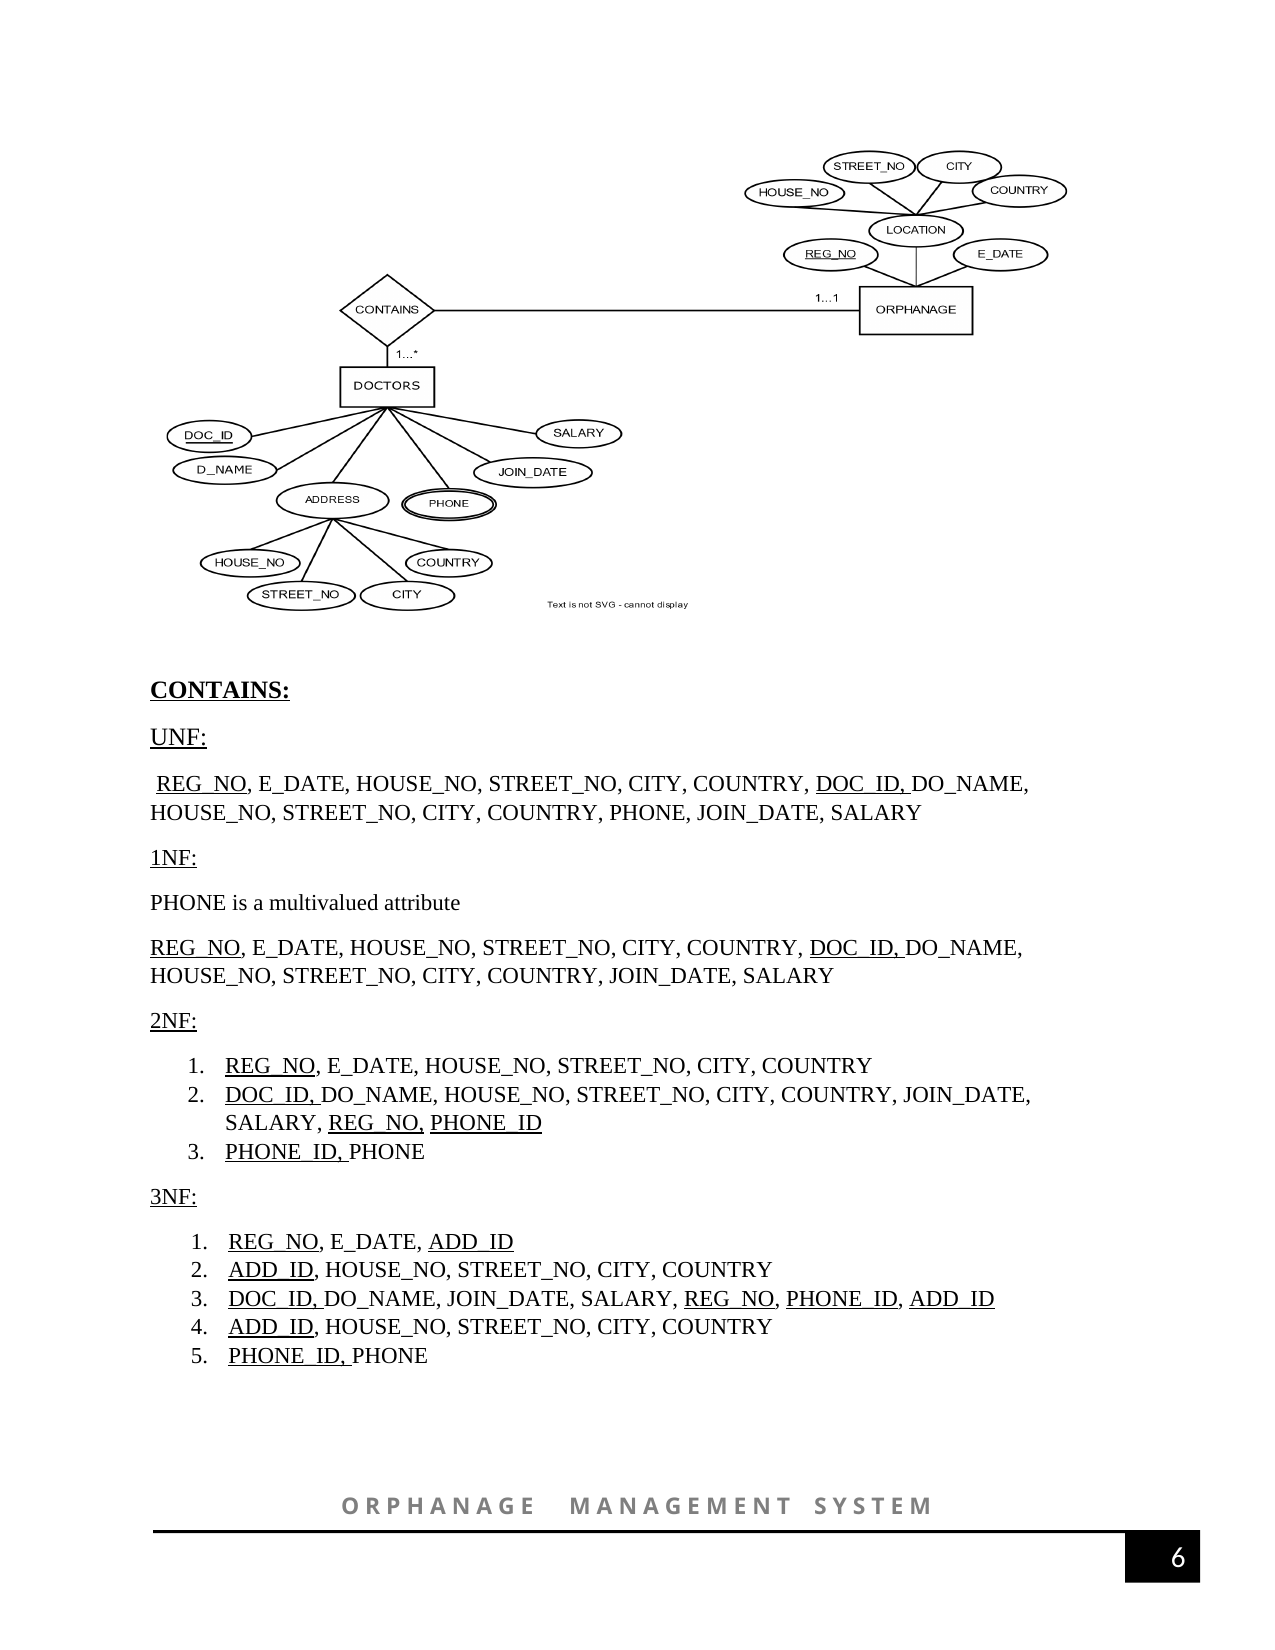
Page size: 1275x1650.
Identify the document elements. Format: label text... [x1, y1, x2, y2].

picture [166, 150, 1068, 611]
text CONTAINS: [150, 675, 1125, 703]
list ADD_ID, HOUSE_NO, STREET_NO, CITY, COUNTRY [191, 1313, 1125, 1340]
list ADD_ID, HOUSE_NO, STREET_NO, CITY, COUNTRY [191, 1257, 1125, 1283]
text 1NF: [150, 844, 1125, 870]
list REG_NO, E_DATE, HOUSE_NO, STREET_NO, CITY, COUNTRY [187, 1053, 1125, 1079]
text REG_NO, E_DATE, HOUSE_NO, STREET_NO, CITY, COUNTRY, DOC_ID, DO_NAME, HOUSE_NO, STREET_NO, CITY, COUNTRY, JOIN_DATE, SALARY [150, 934, 1125, 989]
text 2NF: [150, 1007, 1125, 1034]
text UNF: [150, 722, 1125, 751]
list PHONE_ID, PHONE [187, 1138, 1125, 1164]
list REG_NO, E_DATE, ADD_ID [191, 1228, 1125, 1254]
list DOC_ID, DO_NAME, JOIN_DATE, SALARY, REG_NO, PHONE_ID, ADD_ID [191, 1285, 1125, 1311]
list PHONE_ID, PHONE [191, 1342, 1125, 1368]
list DOC_ID, DO_NAME, HOUSE_NO, STREET_NO, CITY, COUNTRY, JOIN_DATE, SALARY, REG_NO, PHONE_ID [187, 1081, 1125, 1136]
text 3NF: [150, 1183, 1125, 1209]
text PHONE is a multivalued attribute [150, 889, 1125, 915]
text REG_NO, E_DATE, HOUSE_NO, STREET_NO, CITY, COUNTRY, DOC_ID, DO_NAME, HOUSE_NO, STREET_NO, CITY, COUNTRY, PHONE, JOIN_DATE, SALARY [150, 770, 1125, 825]
